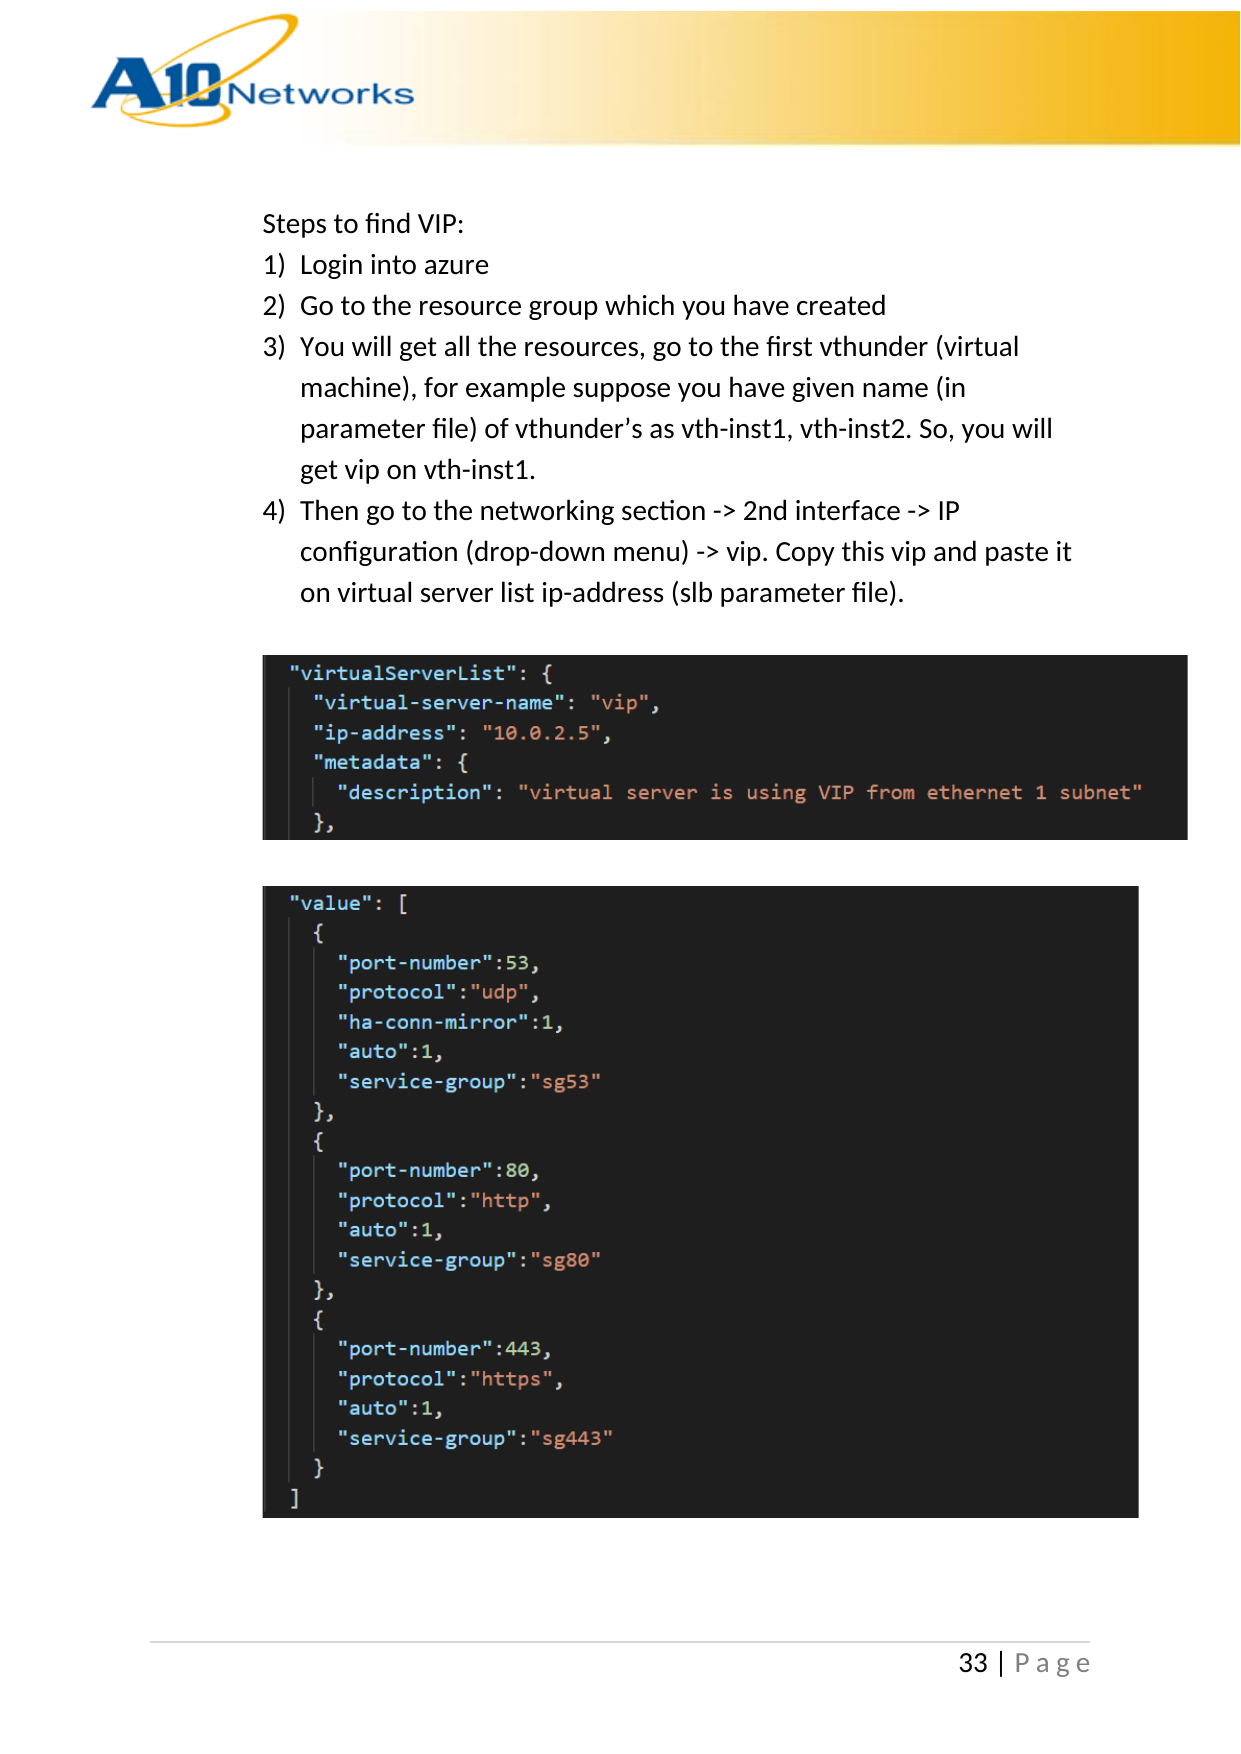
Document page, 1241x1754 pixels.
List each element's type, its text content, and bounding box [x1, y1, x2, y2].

picture [0, 11, 1241, 147]
list Login into azure [262, 246, 1090, 282]
picture [262, 655, 1188, 840]
picture [262, 886, 1139, 1518]
list Steps to find VIP: [262, 205, 1090, 241]
list Then go to the networking section -> 2nd interface -> IP configuration (drop-down menu) -> vip. Copy this vip and paste it on virtual server list ip-address (slb parameter file). [262, 492, 1090, 609]
list Go to the resource group which you have created [262, 287, 1090, 323]
list You will get all the resources, go to the first vthunder (virtual machine), for example suppose you have given name (in parameter file) of vthunder’s as vth-inst1, vth-inst2. So, you will get vip on vth-inst1. [262, 328, 1090, 486]
